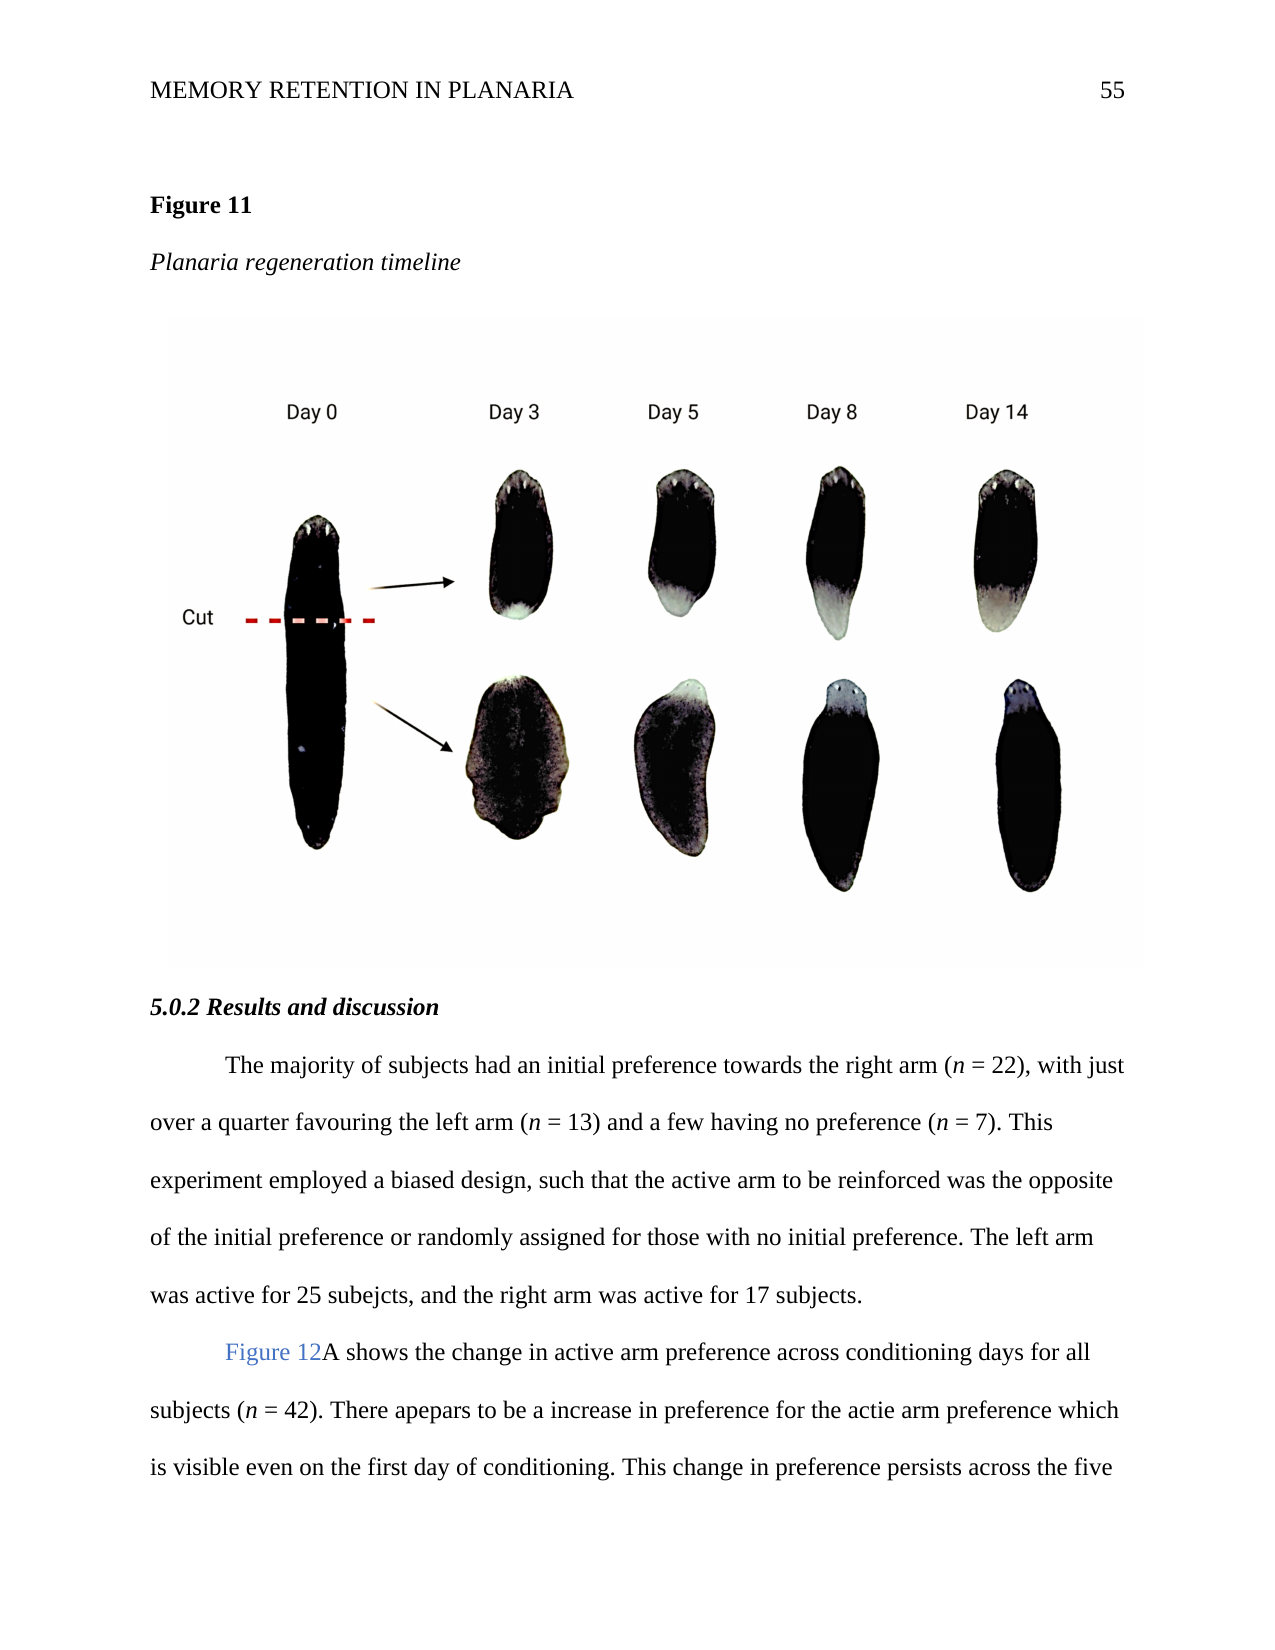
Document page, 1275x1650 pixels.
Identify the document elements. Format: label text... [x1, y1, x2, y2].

picture [168, 317, 1144, 968]
title Figure 11 [150, 190, 1125, 219]
text The majority of subjects had an initial preference towards the right arm (n = 22), with just over a quarter favouring the left arm (n = 13) and a few having no preference (n = 7). This experiment employed a biased design, such that the active arm to be reinforced was the opposite of the initial preference or randomly assigned for those with no initial preference. The left arm was active for 25 subejcts, and the right arm was active for 17 subjects. [150, 1050, 1125, 1309]
text Planaria regeneration timeline [150, 247, 1125, 276]
subtitle 5.0.2 Results and discussion [150, 992, 1125, 1021]
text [150, 1337, 1125, 1481]
